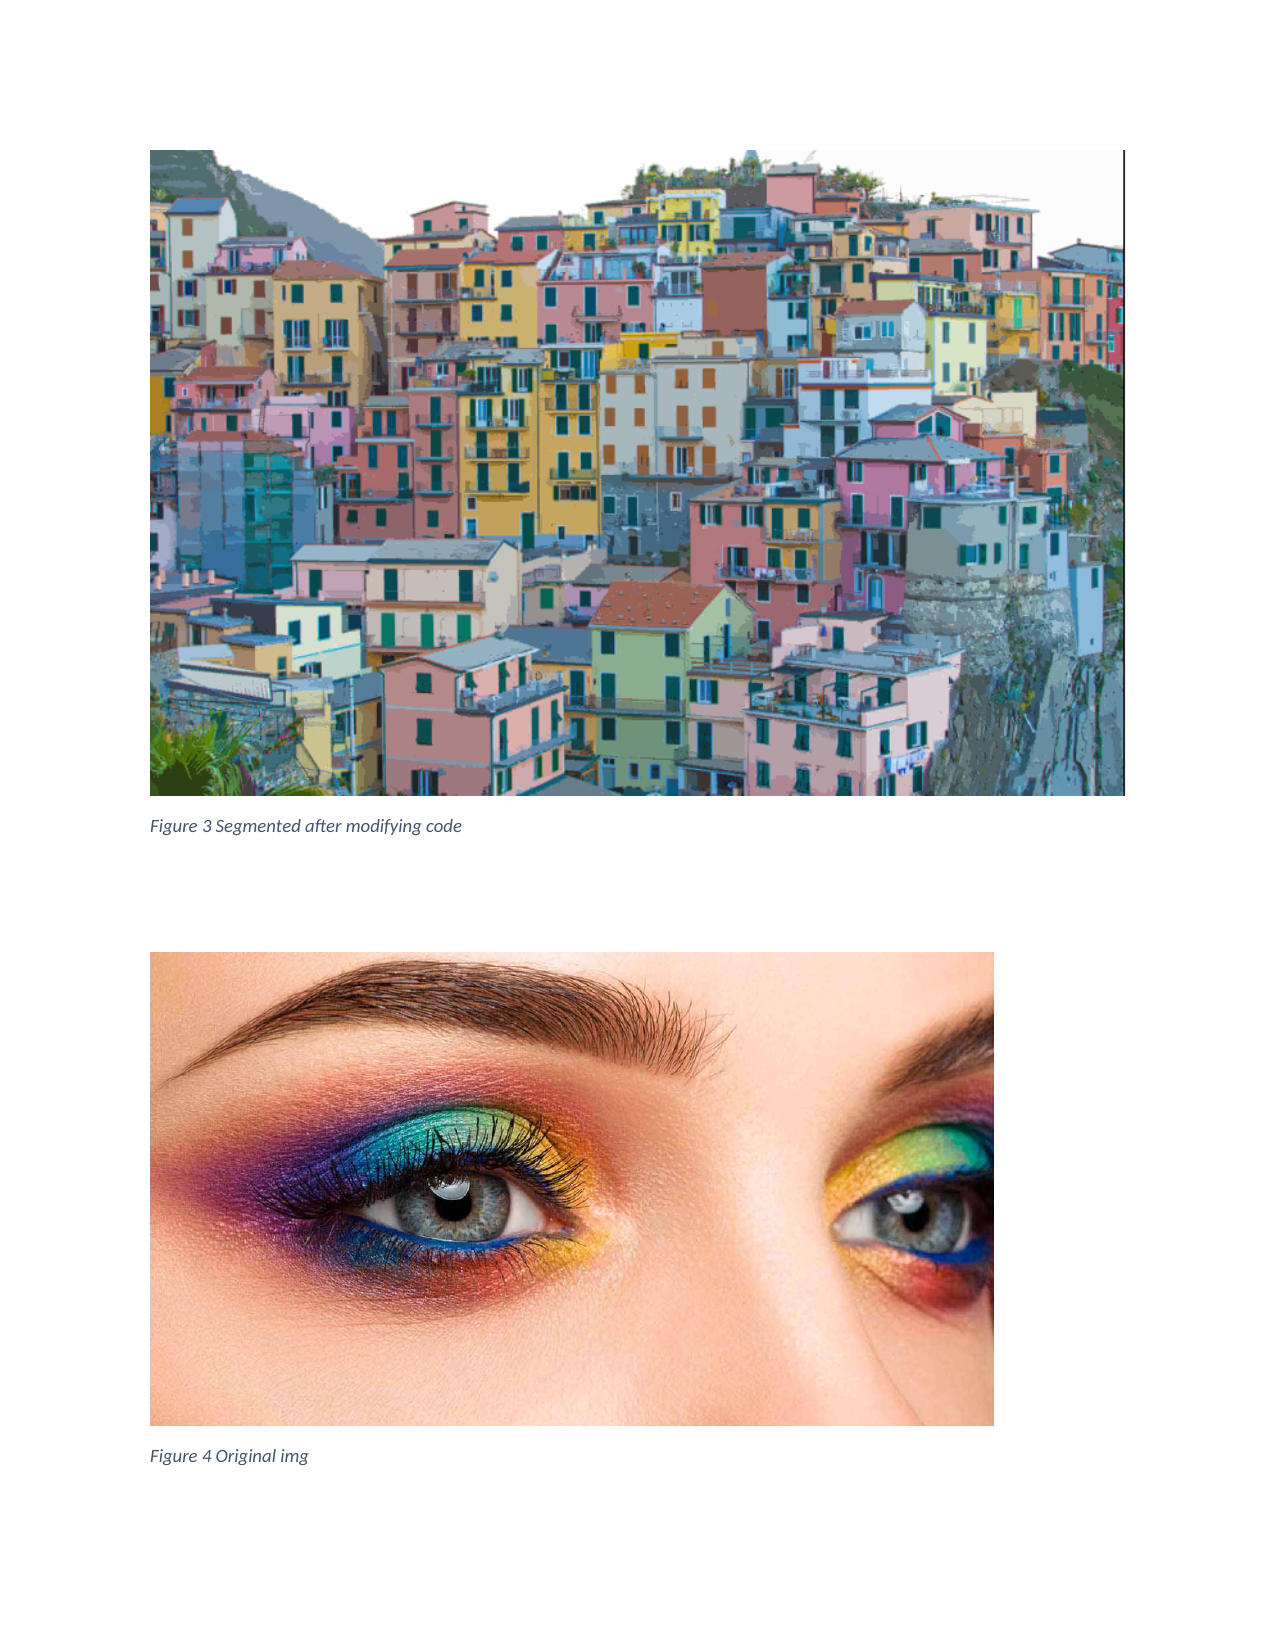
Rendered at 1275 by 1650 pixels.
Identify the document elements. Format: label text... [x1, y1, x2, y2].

picture [150, 150, 1125, 796]
text Figure 4 Original img [150, 1444, 1125, 1467]
picture [150, 952, 994, 1426]
text Figure 3 Segmented after modifying code [150, 814, 1125, 837]
